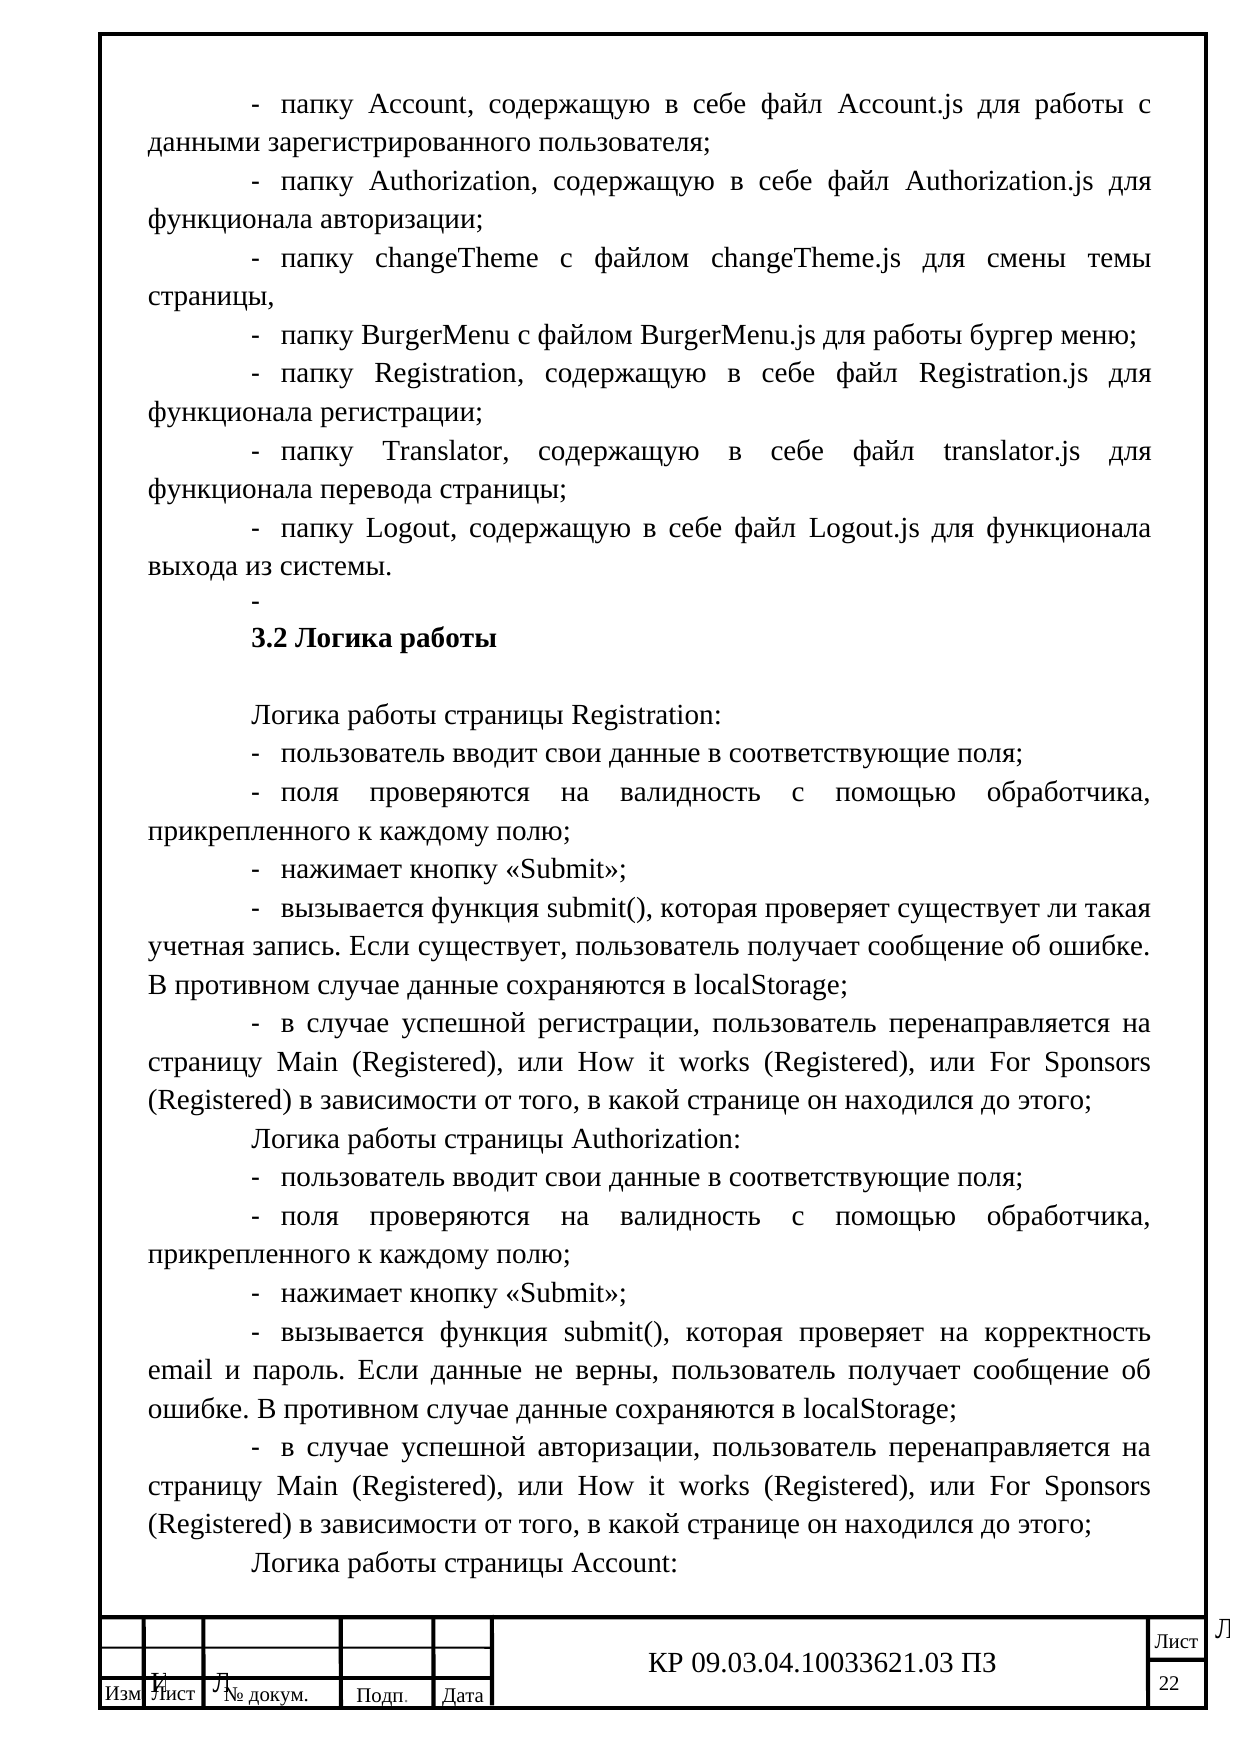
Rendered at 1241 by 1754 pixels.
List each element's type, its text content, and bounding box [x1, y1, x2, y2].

list папку BurgerMenu с файлом BurgerMenu.js для работы бургер меню; [148, 317, 1152, 351]
list поля проверяются на валидность с помощью обработчика, прикрепленного к каждому полю; [148, 1198, 1152, 1270]
list пользователь вводит свои данные в соответствующие поля; [148, 736, 1152, 769]
list папку Logout, содержащую в себе файл Logout.js для функционала выхода из системы. [148, 510, 1152, 582]
list папку Translator, содержащую в себе файл translator.js для функционала перевода страницы; [148, 433, 1152, 505]
list вызывается функция submit(), которая проверяет на корректность email и пароль. Если данные не верны, пользователь получает сообщение об ошибке. В противном случае данные сохраняются в localStorage; [148, 1314, 1152, 1424]
list нажимает кнопку «Submit»; [148, 1275, 1152, 1309]
subtitle 3.2 Логика работы [148, 620, 1152, 653]
list нажимает кнопку «Submit»; [148, 851, 1152, 885]
text Логика работы страницы Authorization: [148, 1121, 1152, 1154]
text Логика работы страницы Registration: [148, 697, 1152, 731]
list папку Account, содержащую в себе файл Account.js для работы с данными зарегистрированного пользователя; [148, 86, 1152, 158]
list поля проверяются на валидность с помощью обработчика, прикрепленного к каждому полю; [148, 774, 1152, 846]
list в случае успешной регистрации, пользователь перенаправляется на страницу Main (Registered), или How it works (Registered), или For Sponsors (Registered) в зависимости от того, в какой странице он находился до этого; [148, 1005, 1152, 1116]
list папку changeTheme с файлом changeTheme.js для смены темы страницы, [148, 240, 1152, 312]
text Логика работы страницы Account: [177, 1545, 1152, 1578]
list пользователь вводит свои данные в соответствующие поля; [148, 1159, 1152, 1193]
list папку Authorization, содержащую в себе файл Authorization.js для функционала авторизации; [148, 163, 1152, 235]
list в случае успешной авторизации, пользователь перенаправляется на страницу Main (Registered), или How it works (Registered), или For Sponsors (Registered) в зависимости от того, в какой странице он находился до этого; [148, 1429, 1152, 1540]
list вызывается функция submit(), которая проверяет существует ли такая учетная запись. Если существует, пользователь получает сообщение об ошибке. В противном случае данные сохраняются в localStorage; [148, 890, 1152, 1000]
list папку Registration, содержащую в себе файл Registration.js для функционала регистрации; [148, 356, 1152, 428]
